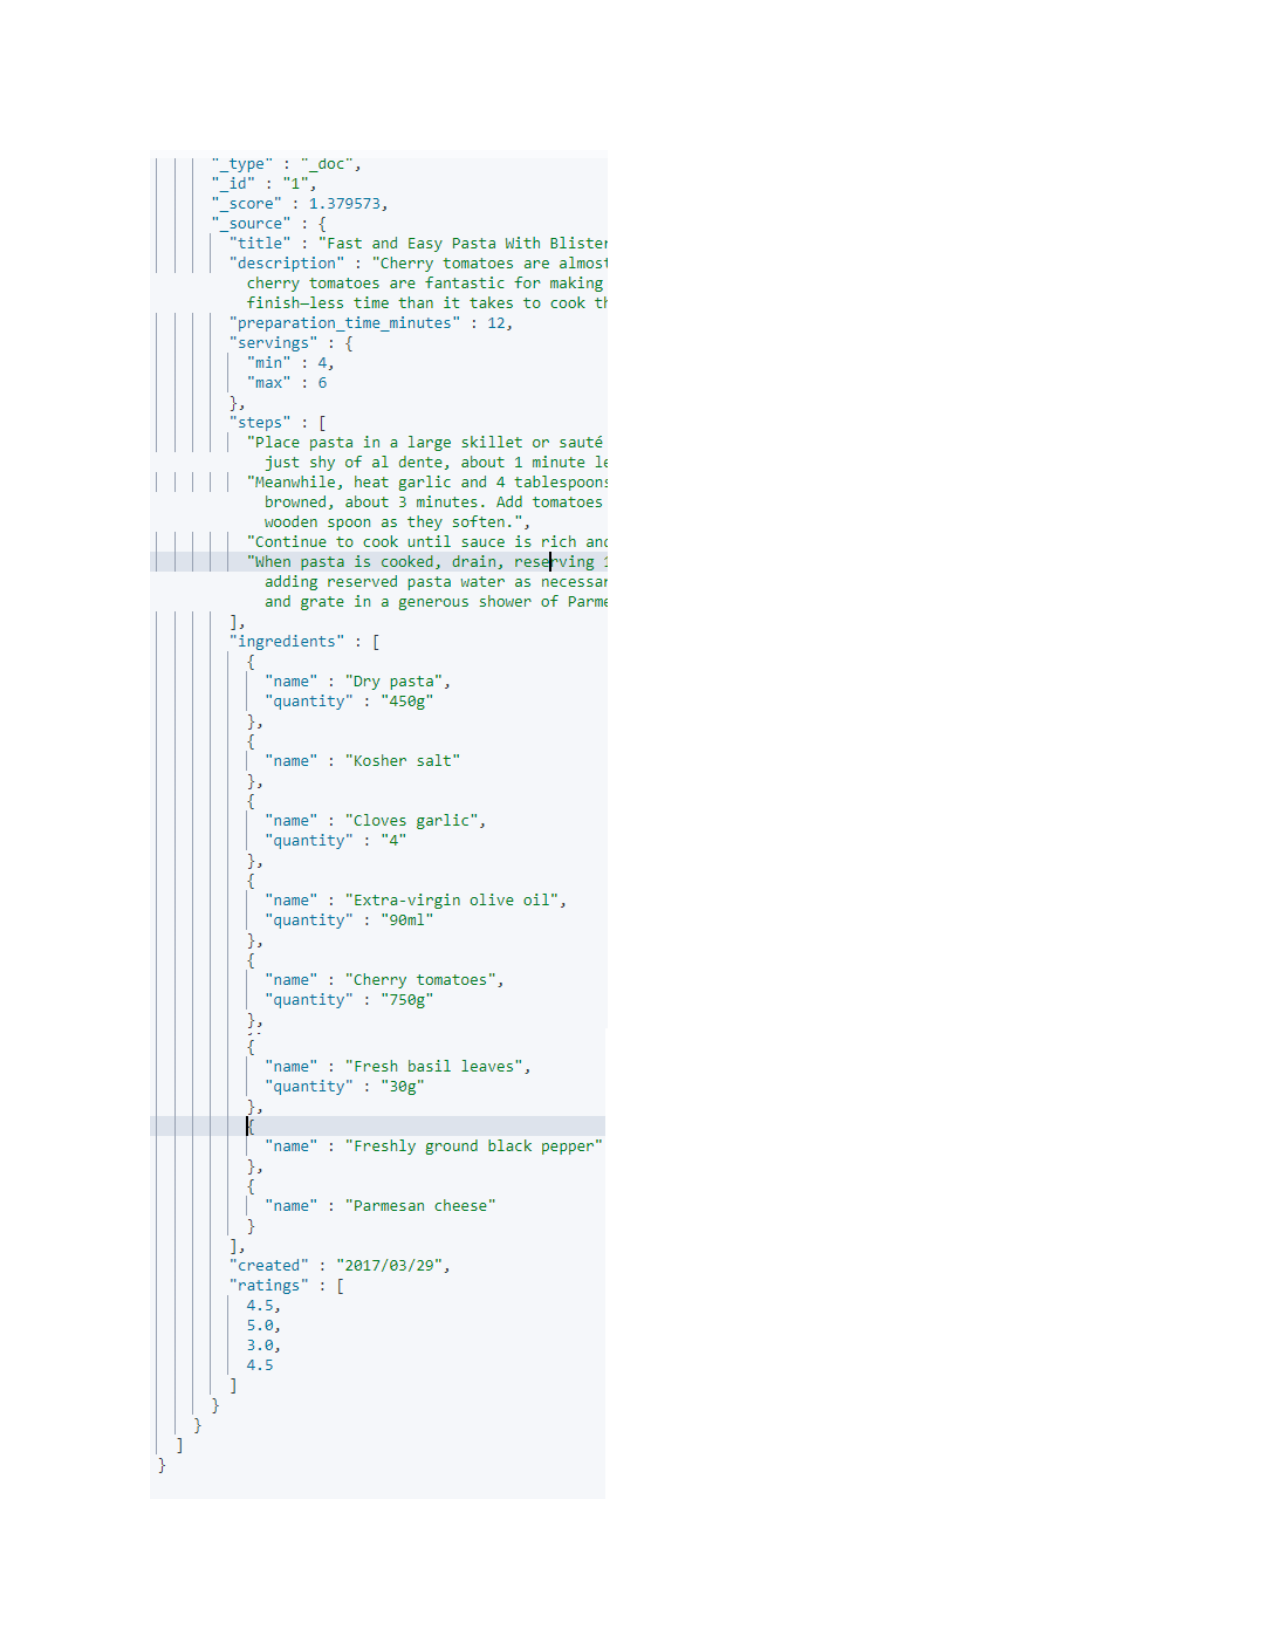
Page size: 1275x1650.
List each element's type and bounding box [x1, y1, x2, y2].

text [150, 150, 1125, 1500]
picture [150, 150, 630, 1499]
